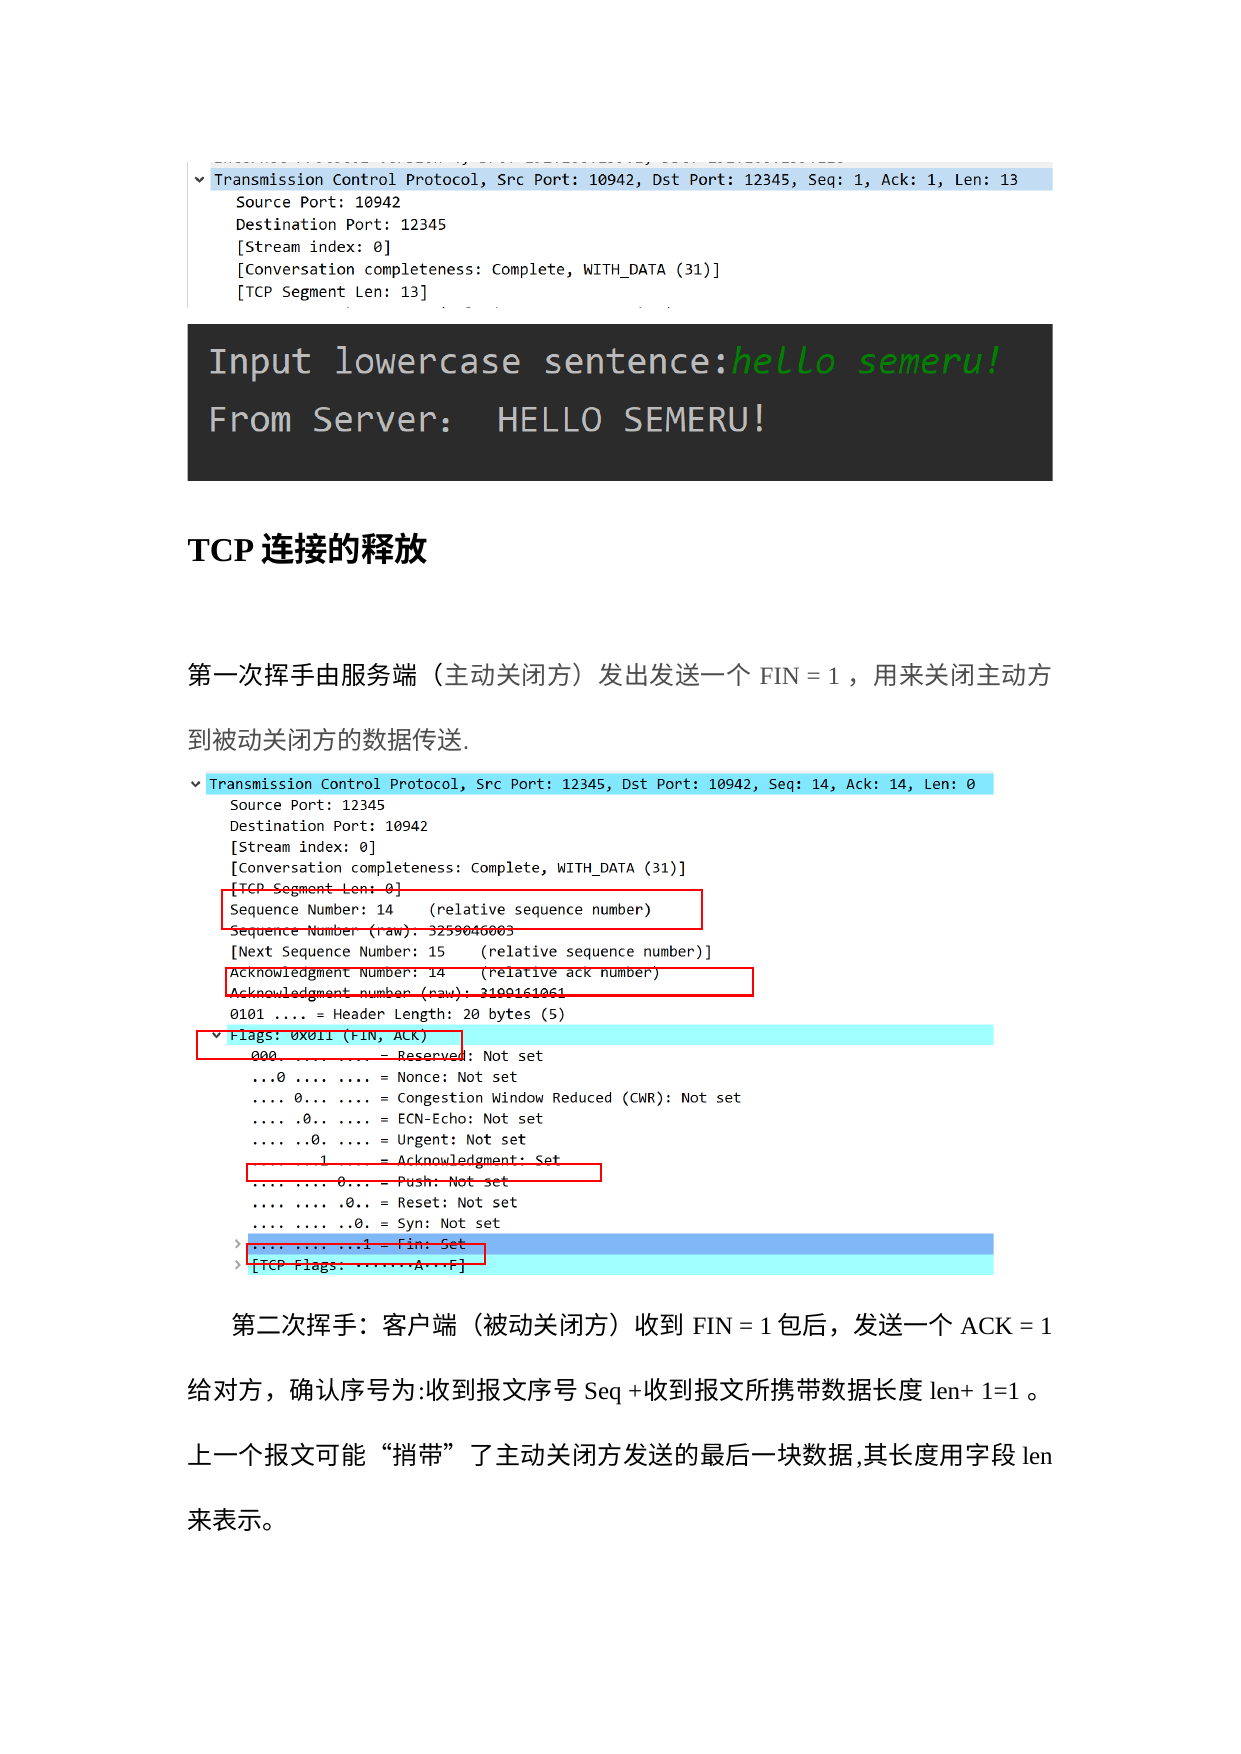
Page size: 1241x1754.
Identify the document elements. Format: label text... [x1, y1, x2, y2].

picture [187, 324, 1053, 481]
picture [187, 771, 994, 1275]
text 第一次挥手由服务端（主动关闭方）发出发送一个 FIN = 1 ，用来关闭主动方到被动关闭方的数据传送. [187, 641, 1053, 771]
text 第二次挥手：客户端（被动关闭方）收到 FIN = 1包后，发送一个 ACK = 1给对方，确认序号为:收到报文序号Seq +收到报文所携带数据长度len+ 1=1 。上一个报文可能“捎带”了主动关闭方发送的最后一块数据,其长度用字段len来表示。 [187, 1291, 1053, 1551]
subtitle TCP连接的释放 [187, 514, 1053, 579]
picture [187, 162, 1053, 308]
